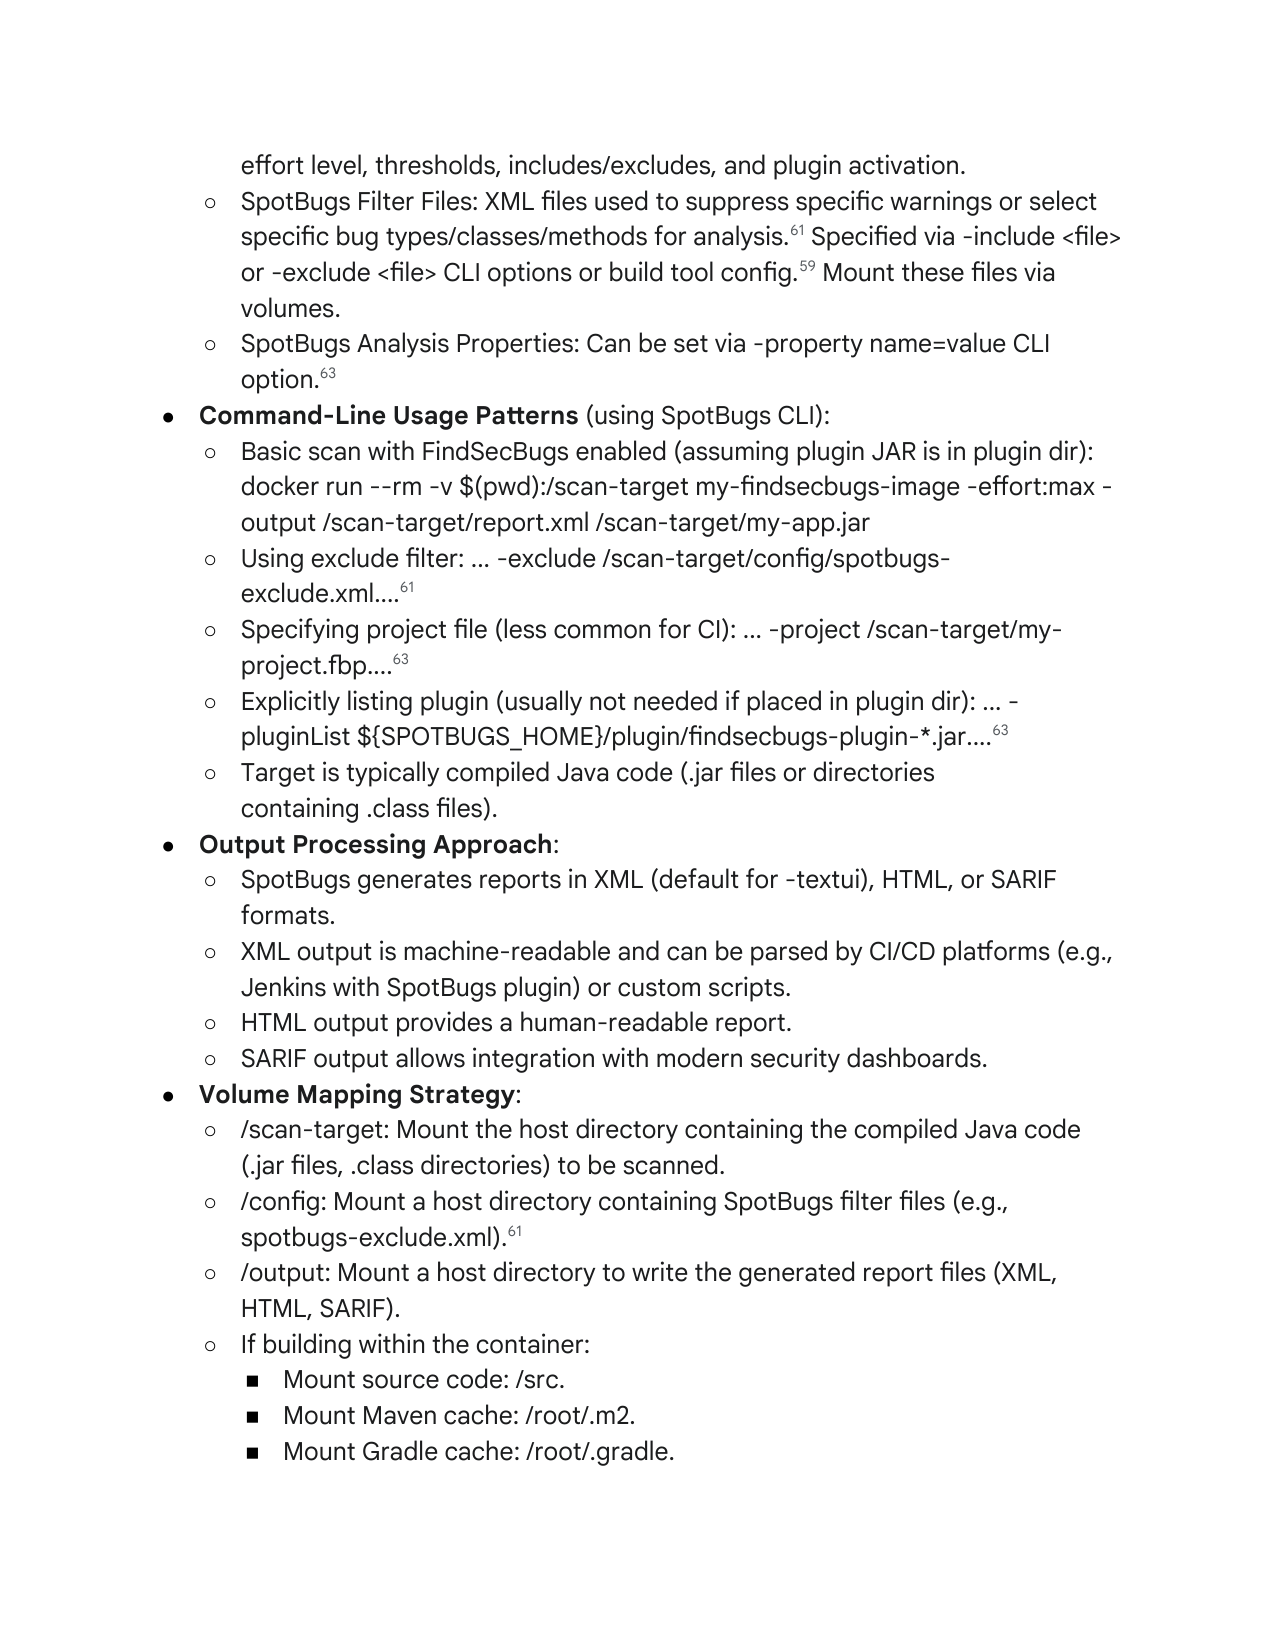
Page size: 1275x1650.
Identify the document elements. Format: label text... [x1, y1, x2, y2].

list Mount source code: /src. [245, 1365, 1125, 1396]
list Mount Gradle cache: /root/.gradle. [245, 1436, 1125, 1468]
list Output Processing Approach: [161, 829, 1125, 860]
list Using exclude filter: ... -exclude /scan-target/config/spotbugs-exclude.xml....61 [203, 543, 1125, 610]
list /scan-target: Mount the host directory containing the compiled Java code (.jar files, .class directories) to be scanned. [203, 1115, 1125, 1182]
list Specifying project file (less common for CI): ... -project /scan-target/my-project.fbp....63 [203, 614, 1125, 682]
list Mount Maven cache: /root/.m2. [245, 1401, 1125, 1432]
list Target is typically compiled Java code (.jar files or directories containing .class files). [203, 757, 1125, 824]
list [203, 150, 1125, 181]
list SpotBugs Analysis Properties: Can be set via -property name=value CLI option.63 [203, 329, 1125, 396]
list HTML output provides a human-readable report. [203, 1007, 1125, 1039]
list XML output is machine-readable and can be parsed by CI/CD platforms (e.g., Jenkins with SpotBugs plugin) or custom scripts. [203, 936, 1125, 1003]
list Command-Line Usage Patterns (using SpotBugs CLI): [161, 400, 1125, 431]
list SARIF output allows integration with modern security dashboards. [203, 1043, 1125, 1074]
list /output: Mount a host directory to write the generated report files (XML, HTML, SARIF). [203, 1258, 1125, 1325]
list SpotBugs Filter Files: XML files used to suppress specific warnings or select specific bug types/classes/methods for analysis.61 Specified via -include <file> or -exclude <file> CLI options or build tool config.59 Mount these files via volumes. [203, 186, 1125, 324]
list /config: Mount a host directory containing SpotBugs filter files (e.g., spotbugs-exclude.xml).61 [203, 1186, 1125, 1253]
list Basic scan with FindSecBugs enabled (assuming plugin JAR is in plugin dir): docker run --rm -v $(pwd):/scan-target my-findsecbugs-image -effort:max -output /scan-target/report.xml /scan-target/my-app.jar [203, 436, 1125, 539]
list Volume Mapping Strategy: [161, 1079, 1125, 1110]
list SpotBugs generates reports in XML (default for -textui), HTML, or SARIF formats. [203, 864, 1125, 932]
list Explicitly listing plugin (usually not needed if placed in plugin dir): ... -pluginList ${SPOTBUGS_HOME}/plugin/findsecbugs-plugin-*.jar....63 [203, 686, 1125, 753]
list If building within the container: [203, 1329, 1125, 1360]
